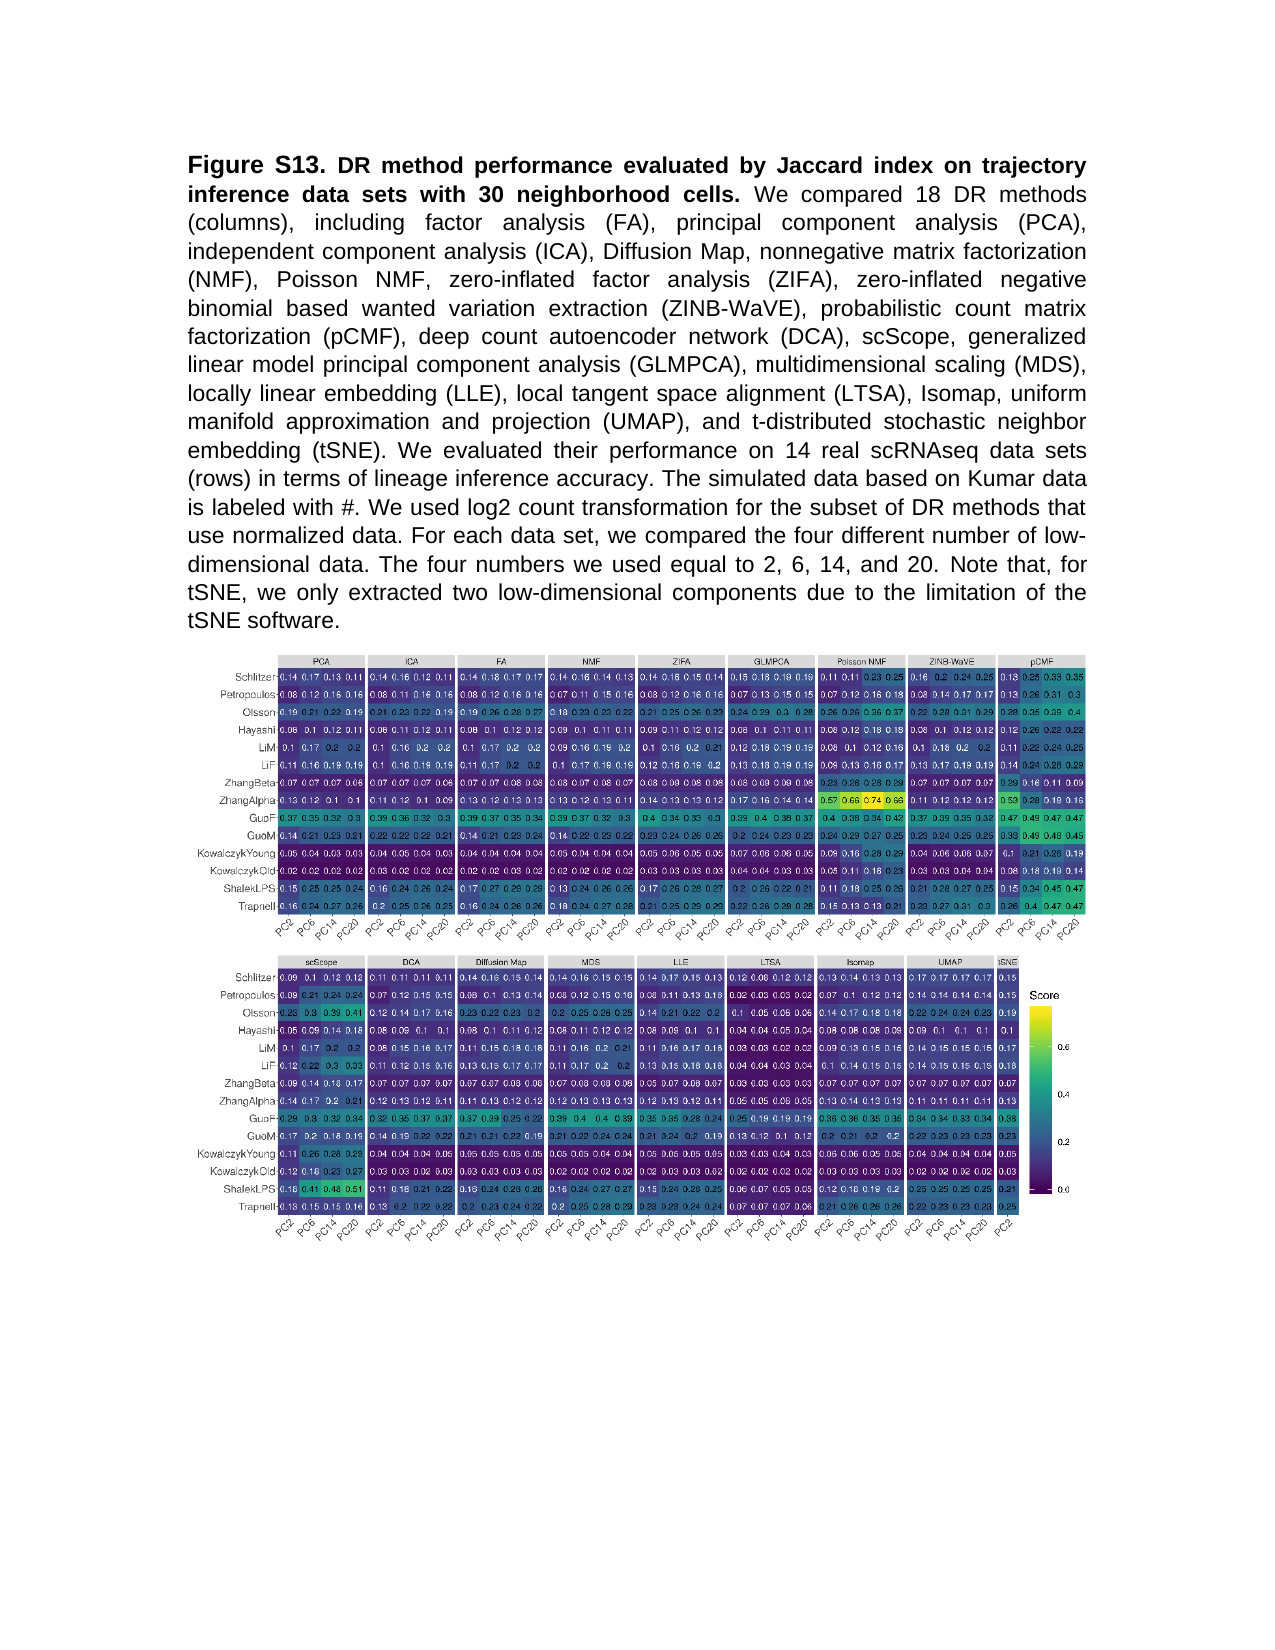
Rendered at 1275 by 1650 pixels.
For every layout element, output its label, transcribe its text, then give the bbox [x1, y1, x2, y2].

picture [187, 652, 1088, 1253]
text Figure S13. DR method performance evaluated by Jaccard index on trajectory inference data sets with 30 neighborhood cells. We compared 18 DR methods (columns), including factor analysis (FA), principal component analysis (PCA), independent component analysis (ICA), Diffusion Map, nonnegative matrix factorization (NMF), Poisson NMF, zero-inflated factor analysis (ZIFA), zero-inflated negative binomial based wanted variation extraction (ZINB-WaVE), probabilistic count matrix factorization (pCMF), deep count autoencoder network (DCA), scScope, generalized linear model principal component analysis (GLMPCA), multidimensional scaling (MDS), locally linear embedding (LLE), local tangent space alignment (LTSA), Isomap, uniform manifold approximation and projection (UMAP), and t-distributed stochastic neighbor embedding (tSNE). We evaluated their performance on 14 real scRNAseq data sets (rows) in terms of lineage inference accuracy. The simulated data based on Kumar data is labeled with #. We used log2 count transformation for the subset of DR methods that use normalized data. For each data set, we compared the four different number of low-dimensional data. The four numbers we used equal to 2, 6, 14, and 20. Note that, for tSNE, we only extracted two low-dimensional components due to the limitation of the tSNE software. [187, 150, 1087, 634]
